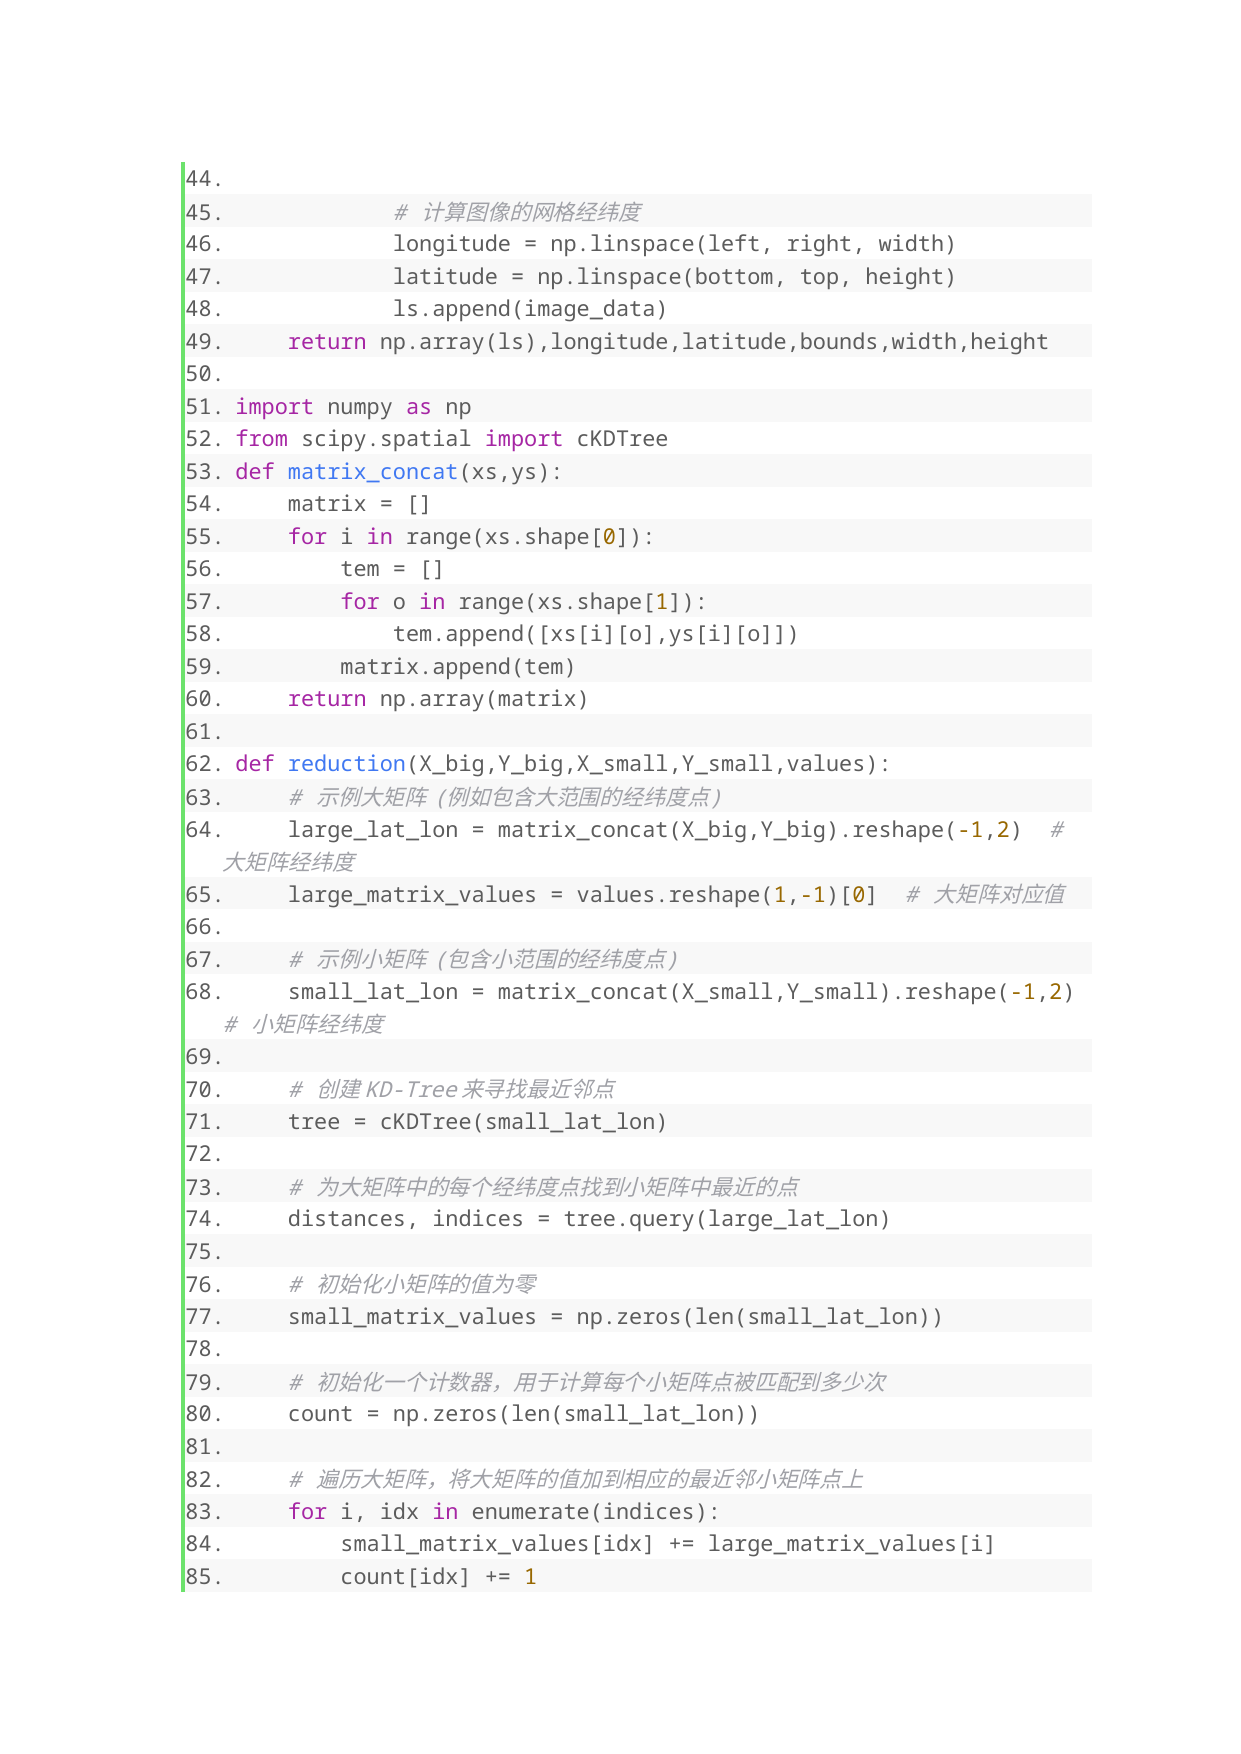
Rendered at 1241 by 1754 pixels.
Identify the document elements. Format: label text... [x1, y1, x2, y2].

list import numpy as np [185, 389, 1092, 422]
list small_lat_lon = matrix_concat(X_small,Y_small).reshape(-1,2) # 小矩阵经纬度 [185, 974, 1092, 1039]
list from scipy.spatial import cKDTree [185, 422, 1092, 454]
list # 计算图像的网格经纬度 [185, 194, 1092, 227]
list ls.append(image_data) [185, 292, 1092, 324]
list for o in range(xs.shape[1]): [185, 584, 1092, 617]
list matrix.append(tem) [185, 649, 1092, 682]
list tree = cKDTree(small_lat_lon) [185, 1104, 1092, 1137]
list tem.append([xs[i][o],ys[i][o]]) [185, 617, 1092, 649]
list # 为大矩阵中的每个经纬度点找到小矩阵中最近的点 [185, 1169, 1092, 1202]
list return np.array(matrix) [185, 682, 1092, 714]
list count = np.zeros(len(small_lat_lon)) [185, 1397, 1092, 1429]
list # 初始化小矩阵的值为零 [185, 1267, 1092, 1299]
list latitude = np.linspace(bottom, top, height) [185, 259, 1092, 292]
list # 示例大矩阵 (例如包含大范围的经纬度点) [185, 779, 1092, 812]
list for i in range(xs.shape[0]): [185, 519, 1092, 552]
list large_matrix_values = values.reshape(1,-1)[0] # 大矩阵对应值 [185, 877, 1092, 909]
list def matrix_concat(xs,ys): [185, 454, 1092, 487]
list def reduction(X_big,Y_big,X_small,Y_small,values): [185, 747, 1092, 779]
list return np.array(ls),longitude,latitude,bounds,width,height [185, 324, 1092, 357]
list # 创建KD-Tree来寻找最近邻点 [185, 1072, 1092, 1104]
list distances, indices = tree.query(large_lat_lon) [185, 1202, 1092, 1234]
list large_lat_lon = matrix_concat(X_big,Y_big).reshape(-1,2) # 大矩阵经纬度 [185, 812, 1092, 877]
list matrix = [] [185, 487, 1092, 519]
list count[idx] += 1 [185, 1559, 1092, 1592]
list small_matrix_values[idx] += large_matrix_values[i] [185, 1527, 1092, 1559]
list longitude = np.linspace(left, right, width) [185, 227, 1092, 259]
list # 遍历大矩阵，将大矩阵的值加到相应的最近邻小矩阵点上 [185, 1462, 1092, 1494]
list small_matrix_values = np.zeros(len(small_lat_lon)) [185, 1299, 1092, 1332]
list for i, idx in enumerate(indices): [185, 1494, 1092, 1527]
list # 示例小矩阵 (包含小范围的经纬度点) [185, 942, 1092, 974]
list tem = [] [185, 552, 1092, 584]
list # 初始化一个计数器，用于计算每个小矩阵点被匹配到多少次 [185, 1364, 1092, 1397]
